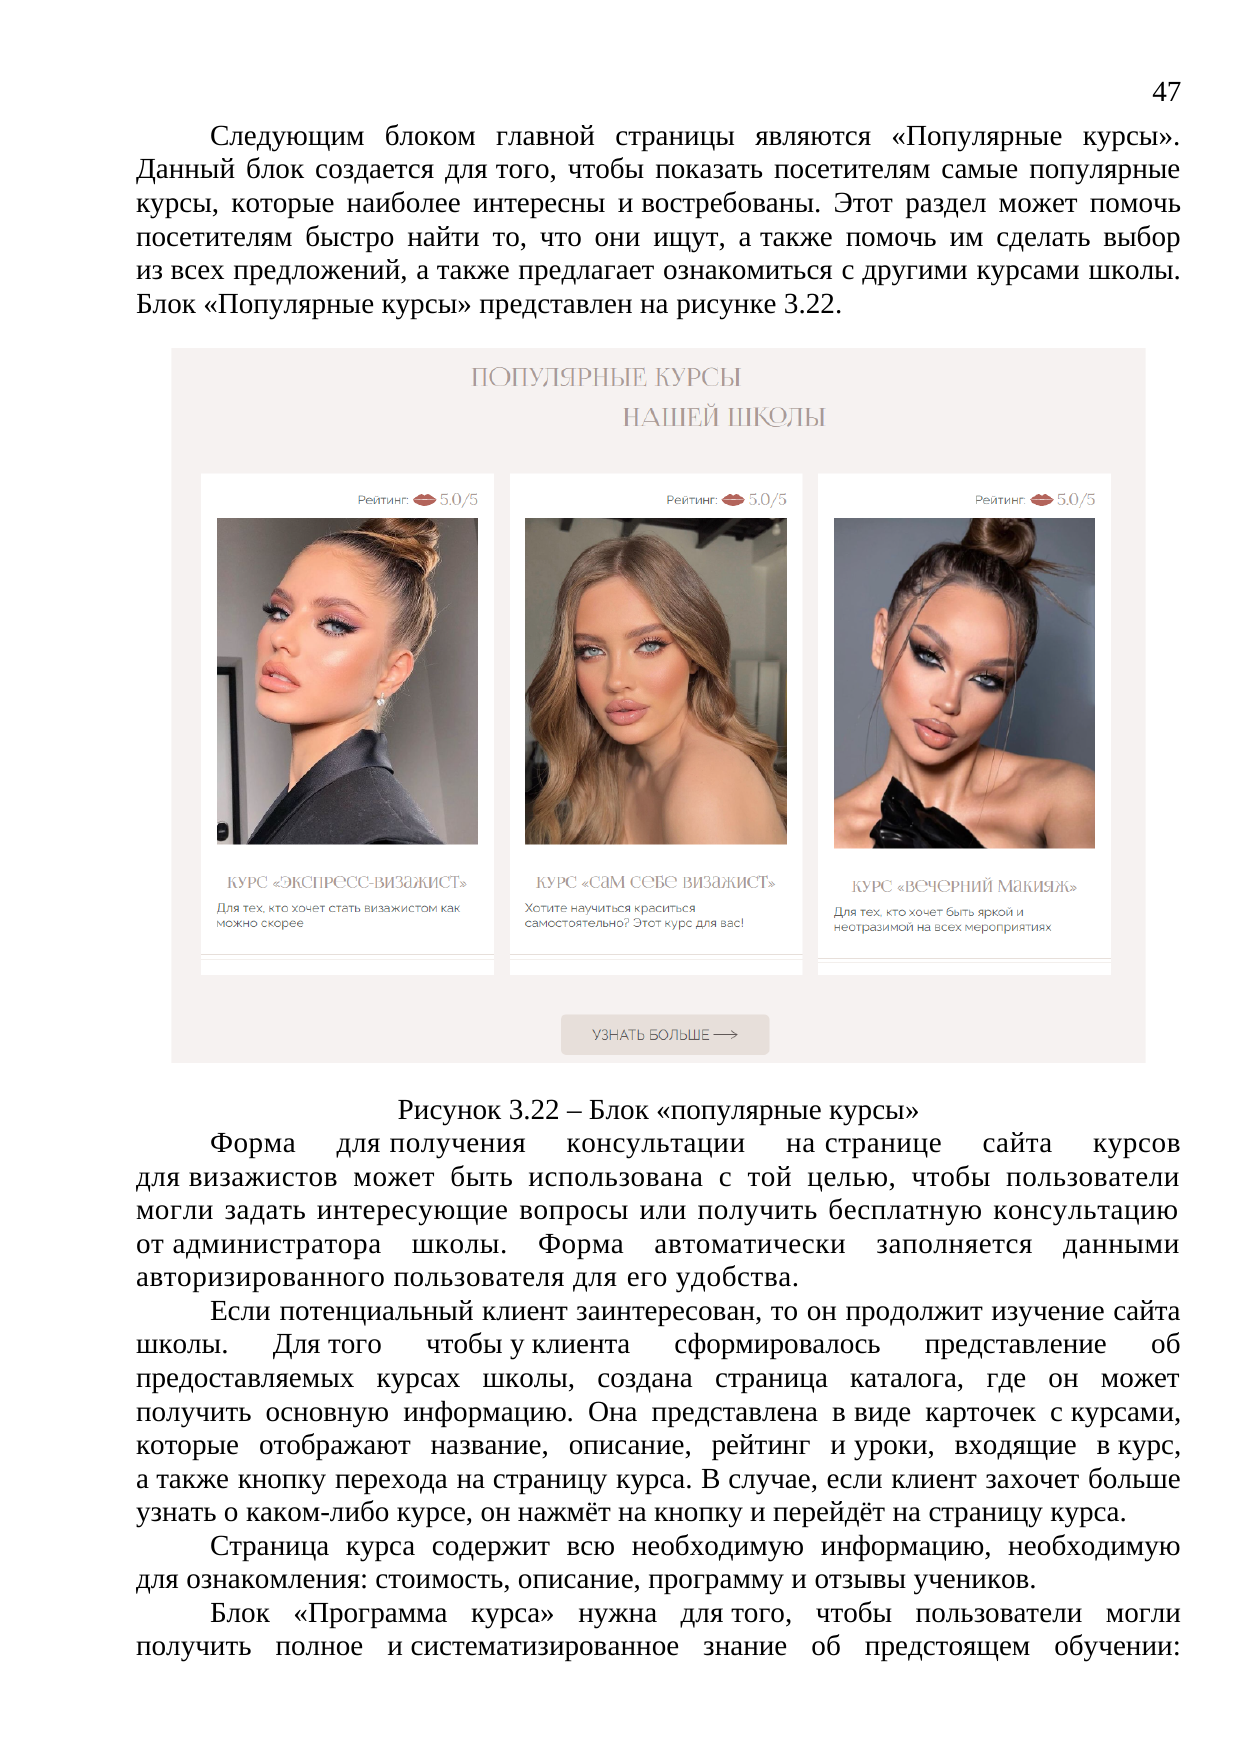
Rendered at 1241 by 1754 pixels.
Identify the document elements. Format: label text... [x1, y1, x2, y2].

text Страница курса содержит всю необходимую информацию, необходимую для ознакомления: стоимость, описание, программу и отзывы учеников. [136, 1528, 1181, 1595]
text Форма для получения консультации на странице сайта курсов для визажистов может быть использована с той целью, чтобы пользователи могли задать интересующие вопросы или получить бесплатную консультацию от администратора школы. Форма автоматически заполняется данными авторизированного пользователя для его удобства. [136, 1125, 1181, 1293]
picture [171, 348, 1146, 1063]
text Рисунок 3.22 – Блок «популярные курсы» [136, 1092, 1181, 1125]
text Если потенциальный клиент заинтересован, то он продолжит изучение сайта школы. Для того чтобы у клиента сформировалось представление об предоставляемых курсах школы, создана страница каталога, где он может получить основную информацию. Она представлена в виде карточек с курсами, которые отображают название, описание, рейтинг и уроки, входящие в курс, а также кнопку перехода на страницу курса. В случае, если клиент захочет больше узнать о каком-либо курсе, он нажмёт на кнопку и перейдёт на страницу курса. [136, 1293, 1181, 1528]
text Следующим блоком главной страницы являются «Популярные курсы». Данный блок создается для того, чтобы показать посетителям самые популярные курсы, которые наиболее интересны и востребованы. Этот раздел может помочь посетителям быстро найти то, что они ищут, а также помочь им сделать выбор из всех предложений, а также предлагает ознакомиться с другими курсами школы. Блок «Популярные курсы» представлен на рисунке 3.22. [136, 118, 1181, 319]
